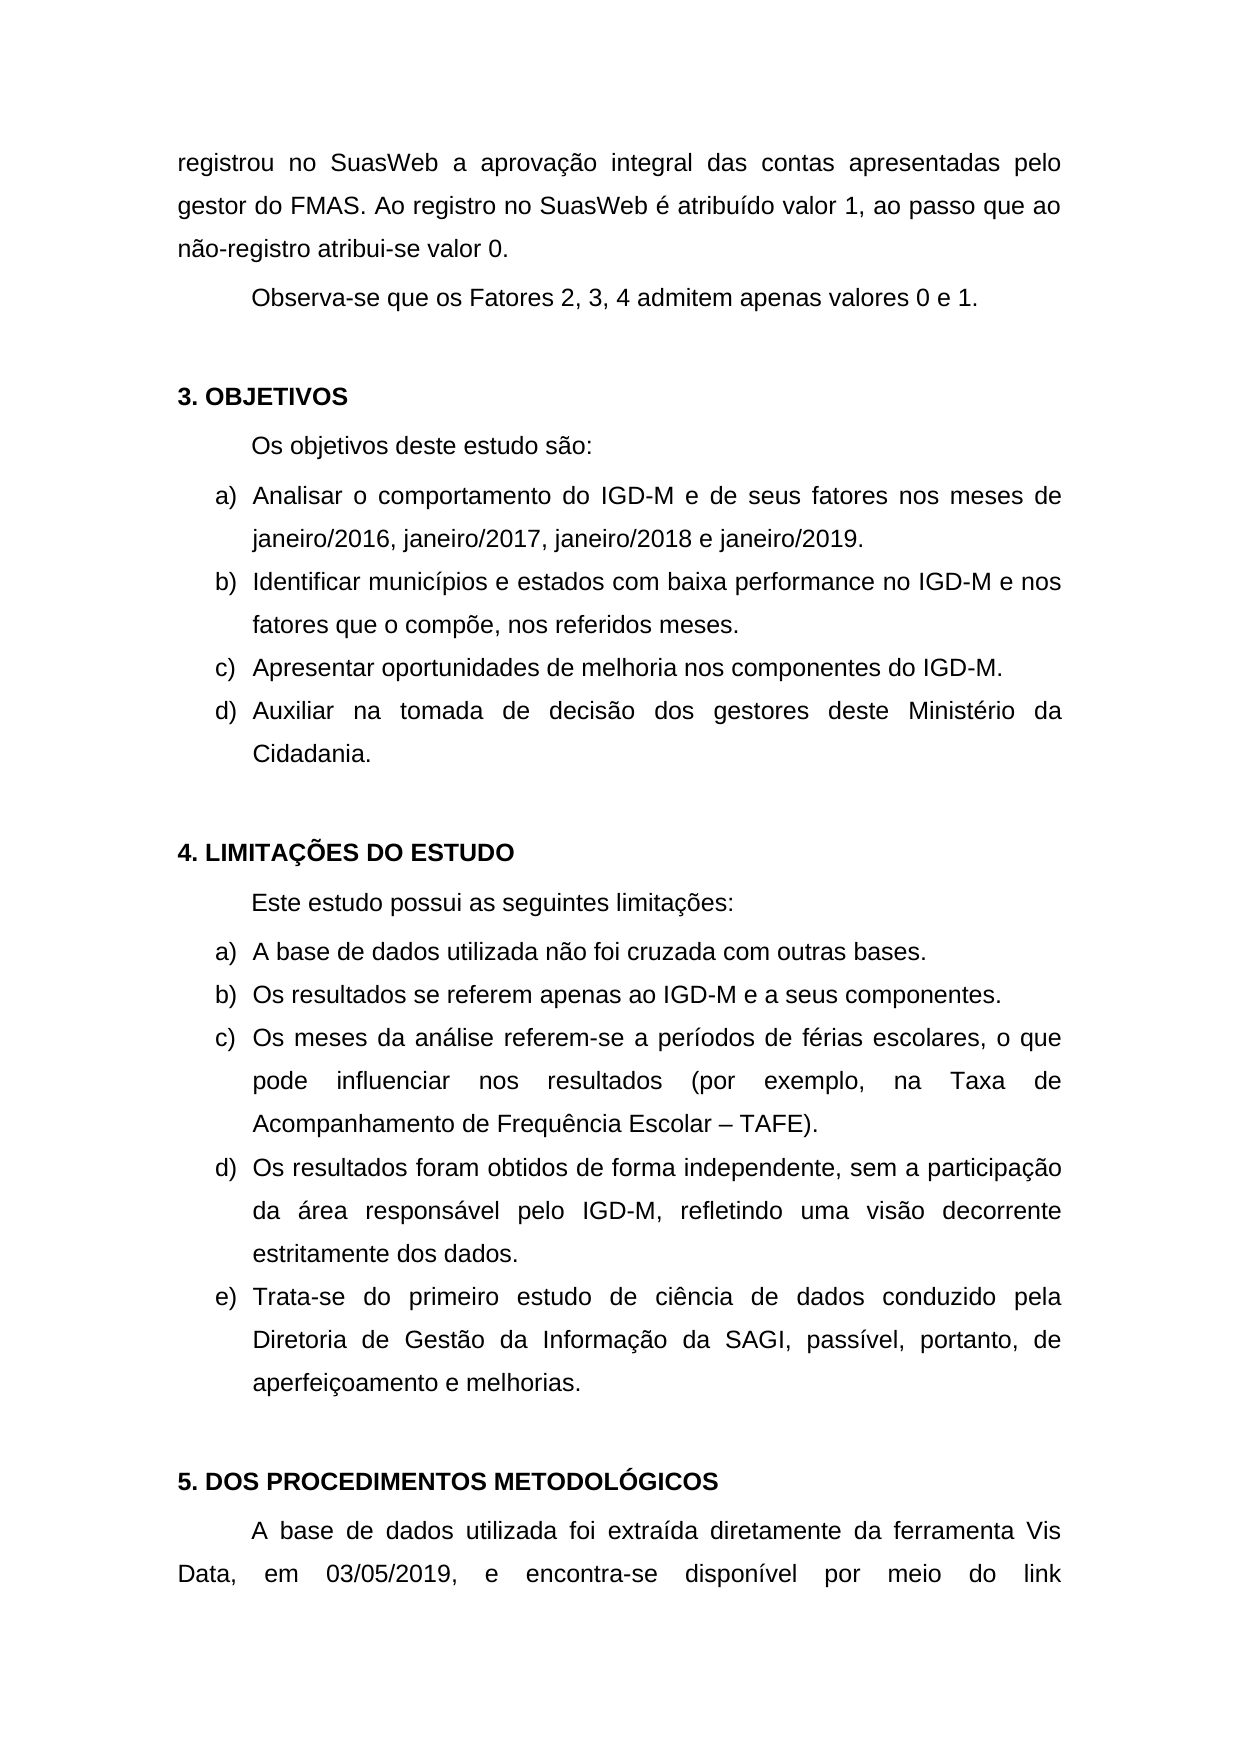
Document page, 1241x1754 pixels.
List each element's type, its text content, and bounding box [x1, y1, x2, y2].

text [177, 1516, 1063, 1588]
list Apresentar oportunidades de melhoria nos componentes do IGD-M. [215, 653, 1063, 682]
list Analisar o comportamento do IGD-M e de seus fatores nos meses de janeiro/2016, janeiro/2017, janeiro/2018 e janeiro/2019. [215, 481, 1063, 553]
list Os resultados foram obtidos de forma independente, sem a participação da área responsável pelo IGD-M, refletindo uma visão decorrente estritamente dos dados. [215, 1153, 1063, 1268]
text Observa-se que os Fatores 2, 3, 4 admitem apenas valores 0 e 1. [177, 283, 1063, 312]
list Identificar municípios e estados com baixa performance no IGD-M e nos fatores que o compõe, nos referidos meses. [215, 567, 1063, 639]
list Os meses da análise referem-se a períodos de férias escolares, o que pode influenciar nos resultados (por exemplo, na Taxa de Acompanhamento de Frequência Escolar – TAFE). [215, 1023, 1063, 1138]
text Os objetivos deste estudo são: [177, 431, 1063, 460]
list Os resultados se referem apenas ao IGD-M e a seus componentes. [215, 980, 1063, 1009]
list A base de dados utilizada não foi cruzada com outras bases. [215, 937, 1063, 966]
text Este estudo possui as seguintes limitações: [177, 888, 1063, 916]
text 3. OBJETIVOS [177, 382, 1063, 411]
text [177, 148, 1063, 263]
text 5. DOS PROCEDIMENTOS METODOLÓGICOS [177, 1467, 1063, 1496]
list Trata-se do primeiro estudo de ciência de dados conduzido pela Diretoria de Gestão da Informação da SAGI, passível, portanto, de aperfeiçoamento e melhorias. [215, 1282, 1063, 1397]
list Auxiliar na tomada de decisão dos gestores deste Ministério da Cidadania. [215, 696, 1063, 768]
text 4. LIMITAÇÕES DO ESTUDO [177, 838, 1063, 867]
